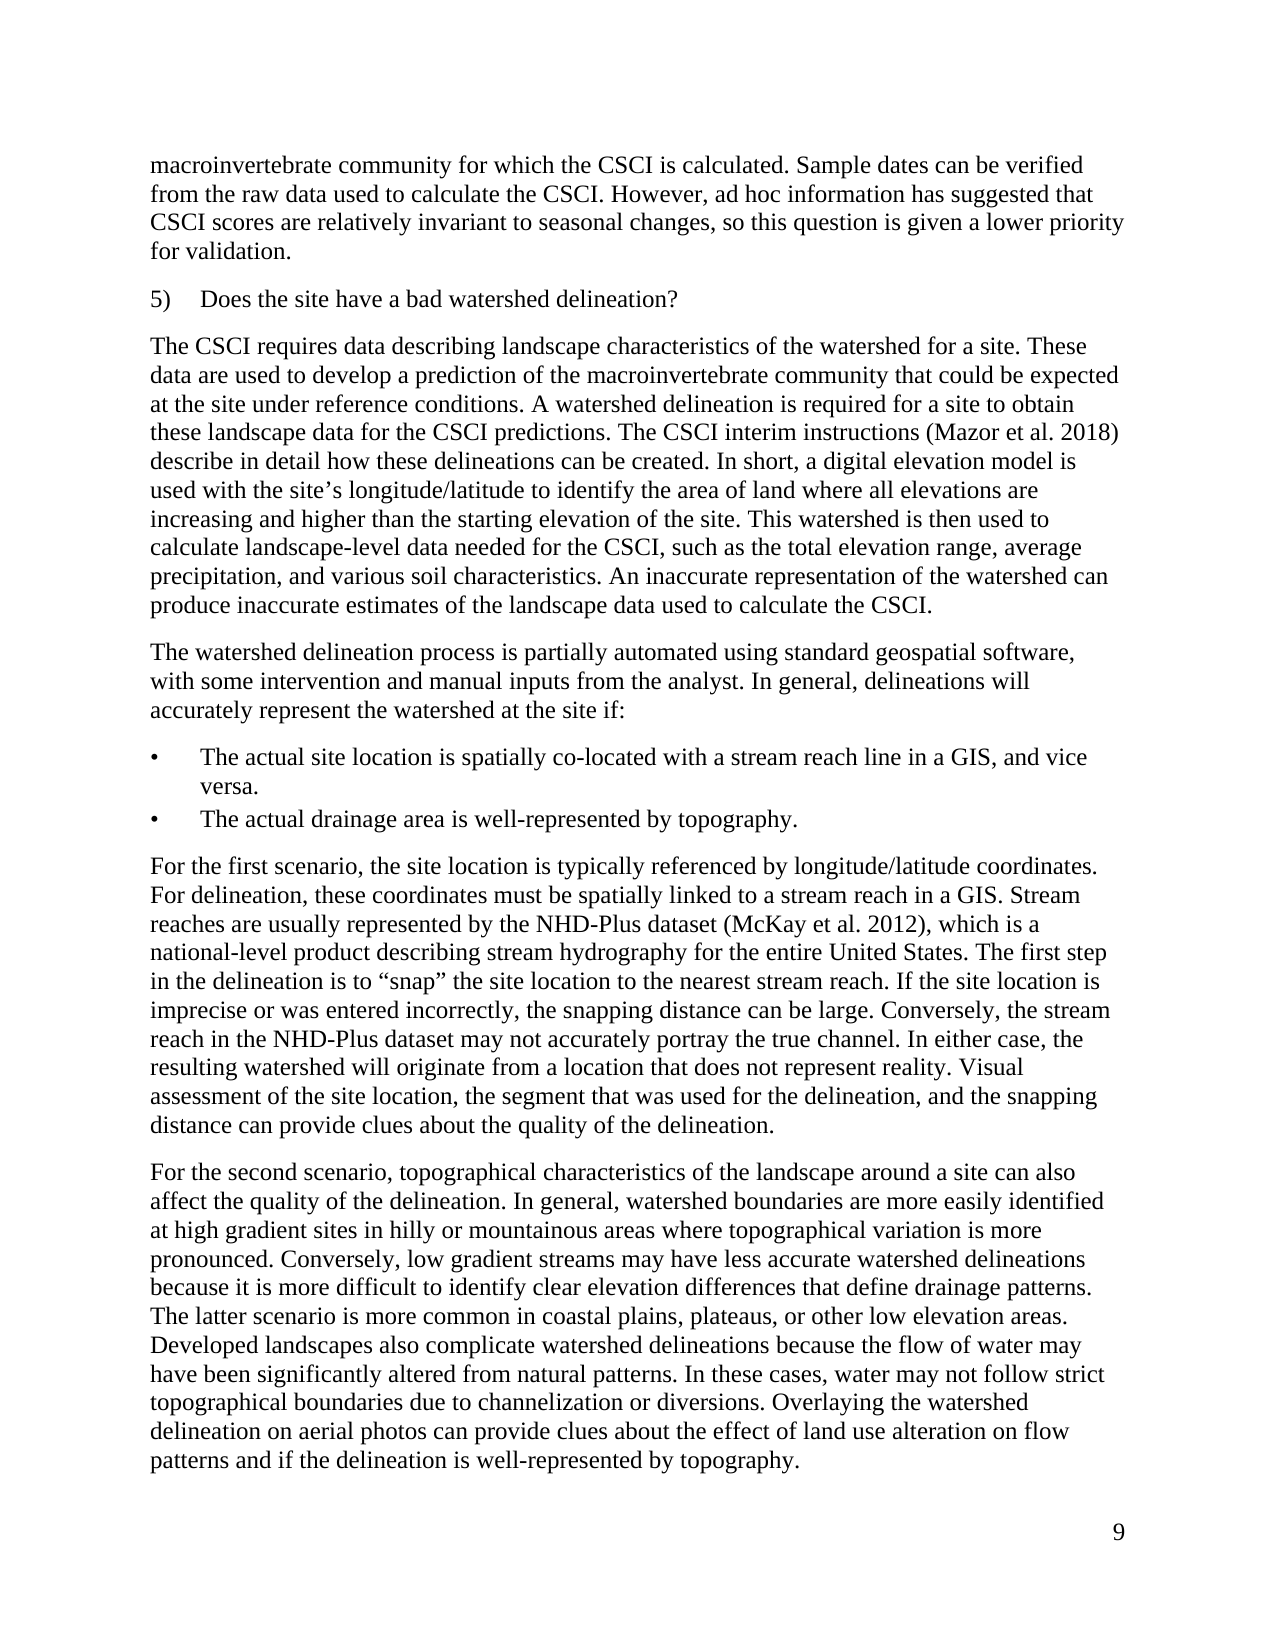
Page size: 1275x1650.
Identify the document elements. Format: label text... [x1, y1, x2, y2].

text The watershed delineation process is partially automated using standard geospatial software, with some intervention and manual inputs from the analyst. In general, delineations will accurately represent the watershed at the site if: [150, 637, 1125, 724]
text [150, 150, 1125, 265]
list The actual site location is spatially co-located with a stream reach line in a GIS, and vice versa. [150, 742, 1125, 800]
text For the second scenario, topographical characteristics of the landscape around a site can also affect the quality of the delineation. In general, watershed boundaries are more easily identified at high gradient sites in hilly or mountainous areas where topographical variation is more pronounced. Conversely, low gradient streams may have less accurate watershed delineations because it is more difficult to identify clear elevation differences that define drainage patterns. The latter scenario is more common in coastal plains, plateaus, or other low elevation areas. Developed landscapes also complicate watershed delineations because the flow of water may have been significantly altered from natural patterns. In these cases, water may not follow strict topographical boundaries due to channelization or diversions. Overlaying the watershed delineation on aerial photos can provide clues about the effect of land use alteration on flow patterns and if the delineation is well-represented by topography. [150, 1157, 1125, 1474]
text For the first scenario, the site location is typically referenced by longitude/latitude coordinates. For delineation, these coordinates must be spatially linked to a stream reach in a GIS. Stream reaches are usually represented by the NHD-Plus dataset (McKay et al. 2012), which is a national-level product describing stream hydrography for the entire United States. The first step in the delineation is to “snap” the site location to the nearest stream reach. If the site location is imprecise or was entered incorrectly, the snapping distance can be large. Conversely, the stream reach in the NHD-Plus dataset may not accurately portray the true channel. In either case, the resulting watershed will originate from a location that does not represent reality. Visual assessment of the site location, the segment that was used for the delineation, and the snapping distance can provide clues about the quality of the delineation. [150, 851, 1125, 1139]
list The actual drainage area is well-represented by topography. [150, 804, 1125, 832]
list Does the site have a bad watershed delineation? [150, 284, 1125, 312]
text The CSCI requires data describing landscape characteristics of the watershed for a site. These data are used to develop a prediction of the macroinvertebrate community that could be expected at the site under reference conditions. A watershed delineation is required for a site to obtain these landscape data for the CSCI predictions. The CSCI interim instructions (Mazor et al. 2018) describe in detail how these delineations can be created. In short, a digital elevation model is used with the site’s longitude/latitude to identify the area of land where all elevations are increasing and higher than the starting elevation of the site. This watershed is then used to calculate landscape-level data needed for the CSCI, such as the total elevation range, average precipitation, and various soil characteristics. An inaccurate representation of the watershed can produce inaccurate estimates of the landscape data used to calculate the CSCI. [150, 331, 1125, 619]
